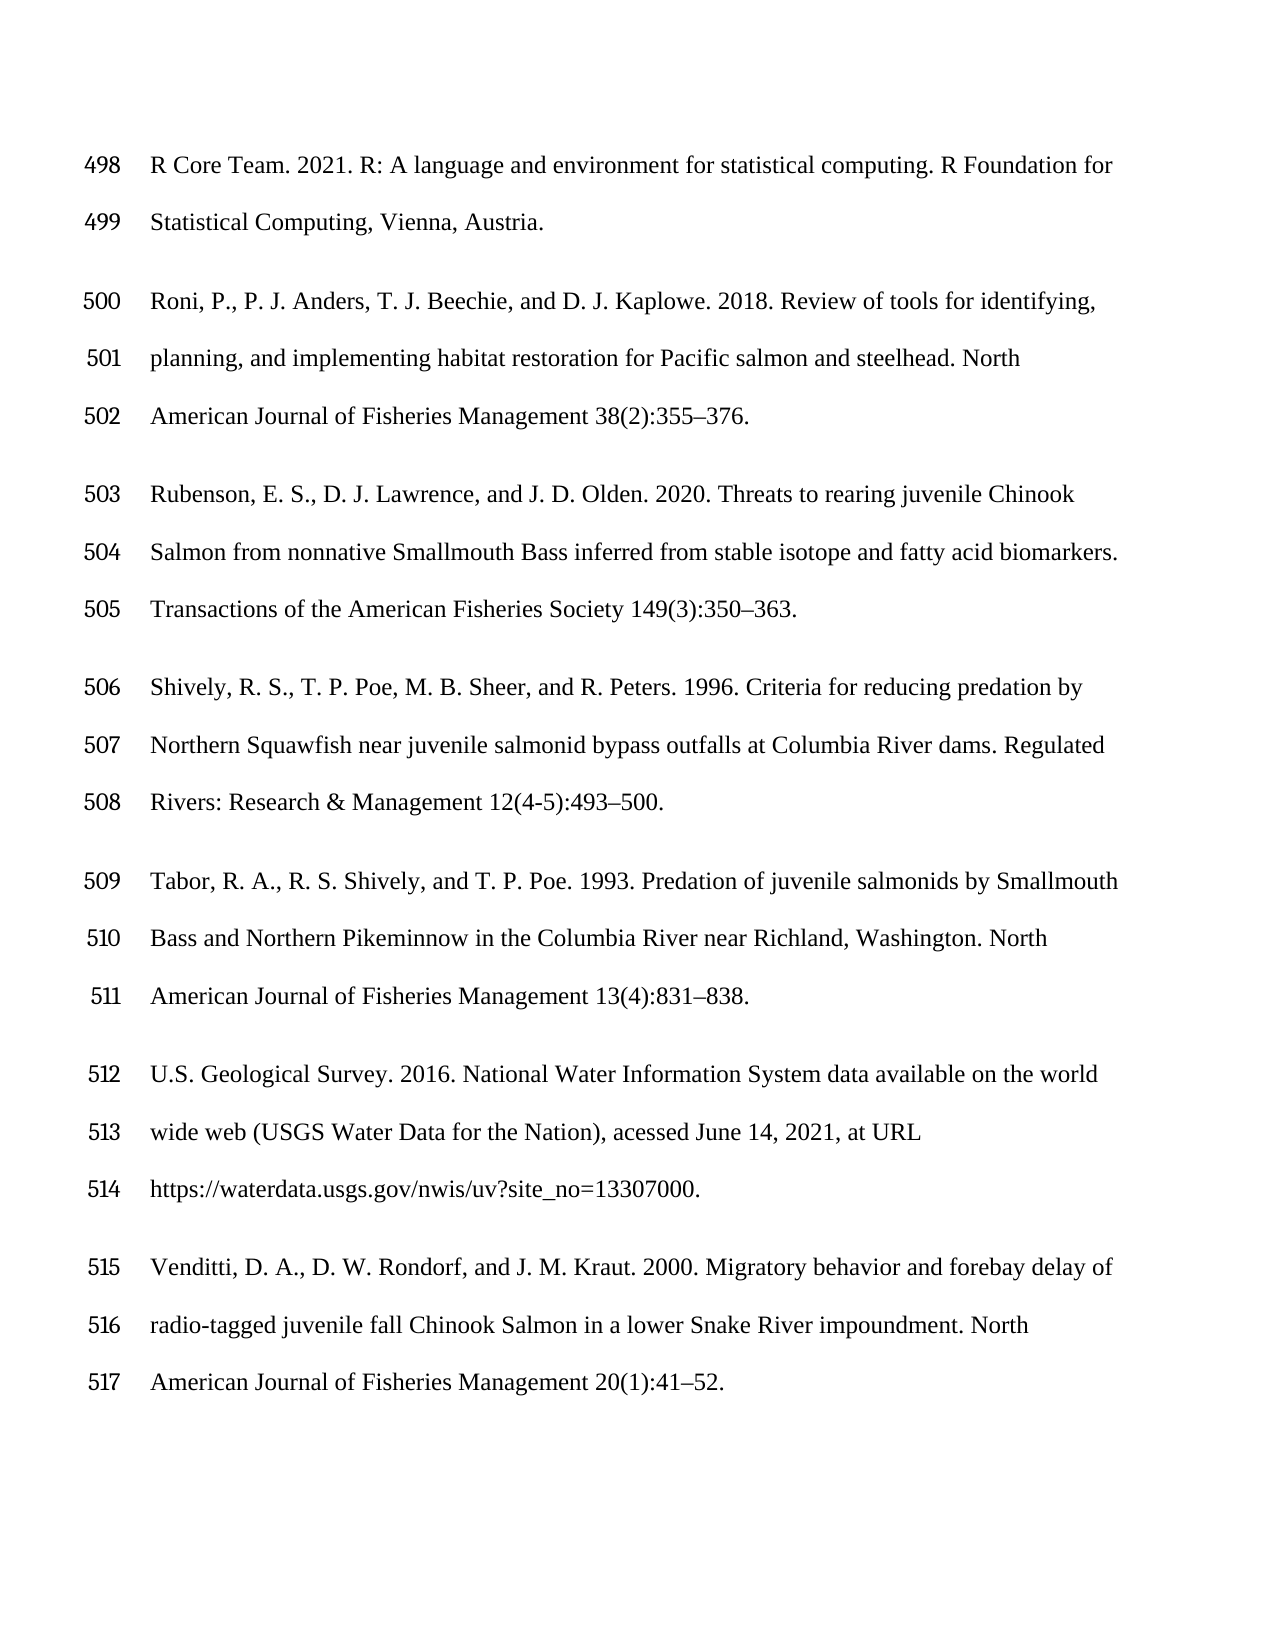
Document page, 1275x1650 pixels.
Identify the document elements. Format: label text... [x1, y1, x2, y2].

text Shively, R. S., T. P. Poe, M. B. Sheer, and R. Peters. 1996. Criteria for reducing predation by Northern Squawfish near juvenile salmonid bypass outfalls at Columbia River dams. Regulated Rivers: Research & Management 12(4-5):493–500. [150, 672, 1125, 816]
text Rubenson, E. S., D. J. Lawrence, and J. D. Olden. 2020. Threats to rearing juvenile Chinook Salmon from nonnative Smallmouth Bass inferred from stable isotope and fatty acid biomarkers. Transactions of the American Fisheries Society 149(3):350–363. [150, 479, 1125, 623]
text Tabor, R. A., R. S. Shively, and T. P. Poe. 1993. Predation of juvenile salmonids by Smallmouth Bass and Northern Pikeminnow in the Columbia River near Richland, Washington. North American Journal of Fisheries Management 13(4):831–838. [150, 866, 1125, 1009]
text Venditti, D. A., D. W. Rondorf, and J. M. Kraut. 2000. Migratory behavior and forebay delay of radio-tagged juvenile fall Chinook Salmon in a lower Snake River impoundment. North American Journal of Fisheries Management 20(1):41–52. [150, 1252, 1125, 1396]
text Roni, P., P. J. Anders, T. J. Beechie, and D. J. Kaplowe. 2018. Review of tools for identifying, planning, and implementing habitat restoration for Pacific salmon and steelhead. North American Journal of Fisheries Management 38(2):355–376. [150, 286, 1125, 429]
text R Core Team. 2021. R: A language and environment for statistical computing. R Foundation for Statistical Computing, Vienna, Austria. [150, 150, 1125, 236]
text U.S. Geological Survey. 2016. National Water Information System data available on the world wide web (USGS Water Data for the Nation), acessed June 14, 2021, at URL https://waterdata.usgs.gov/nwis/uv?site_no=13307000. [150, 1059, 1125, 1203]
